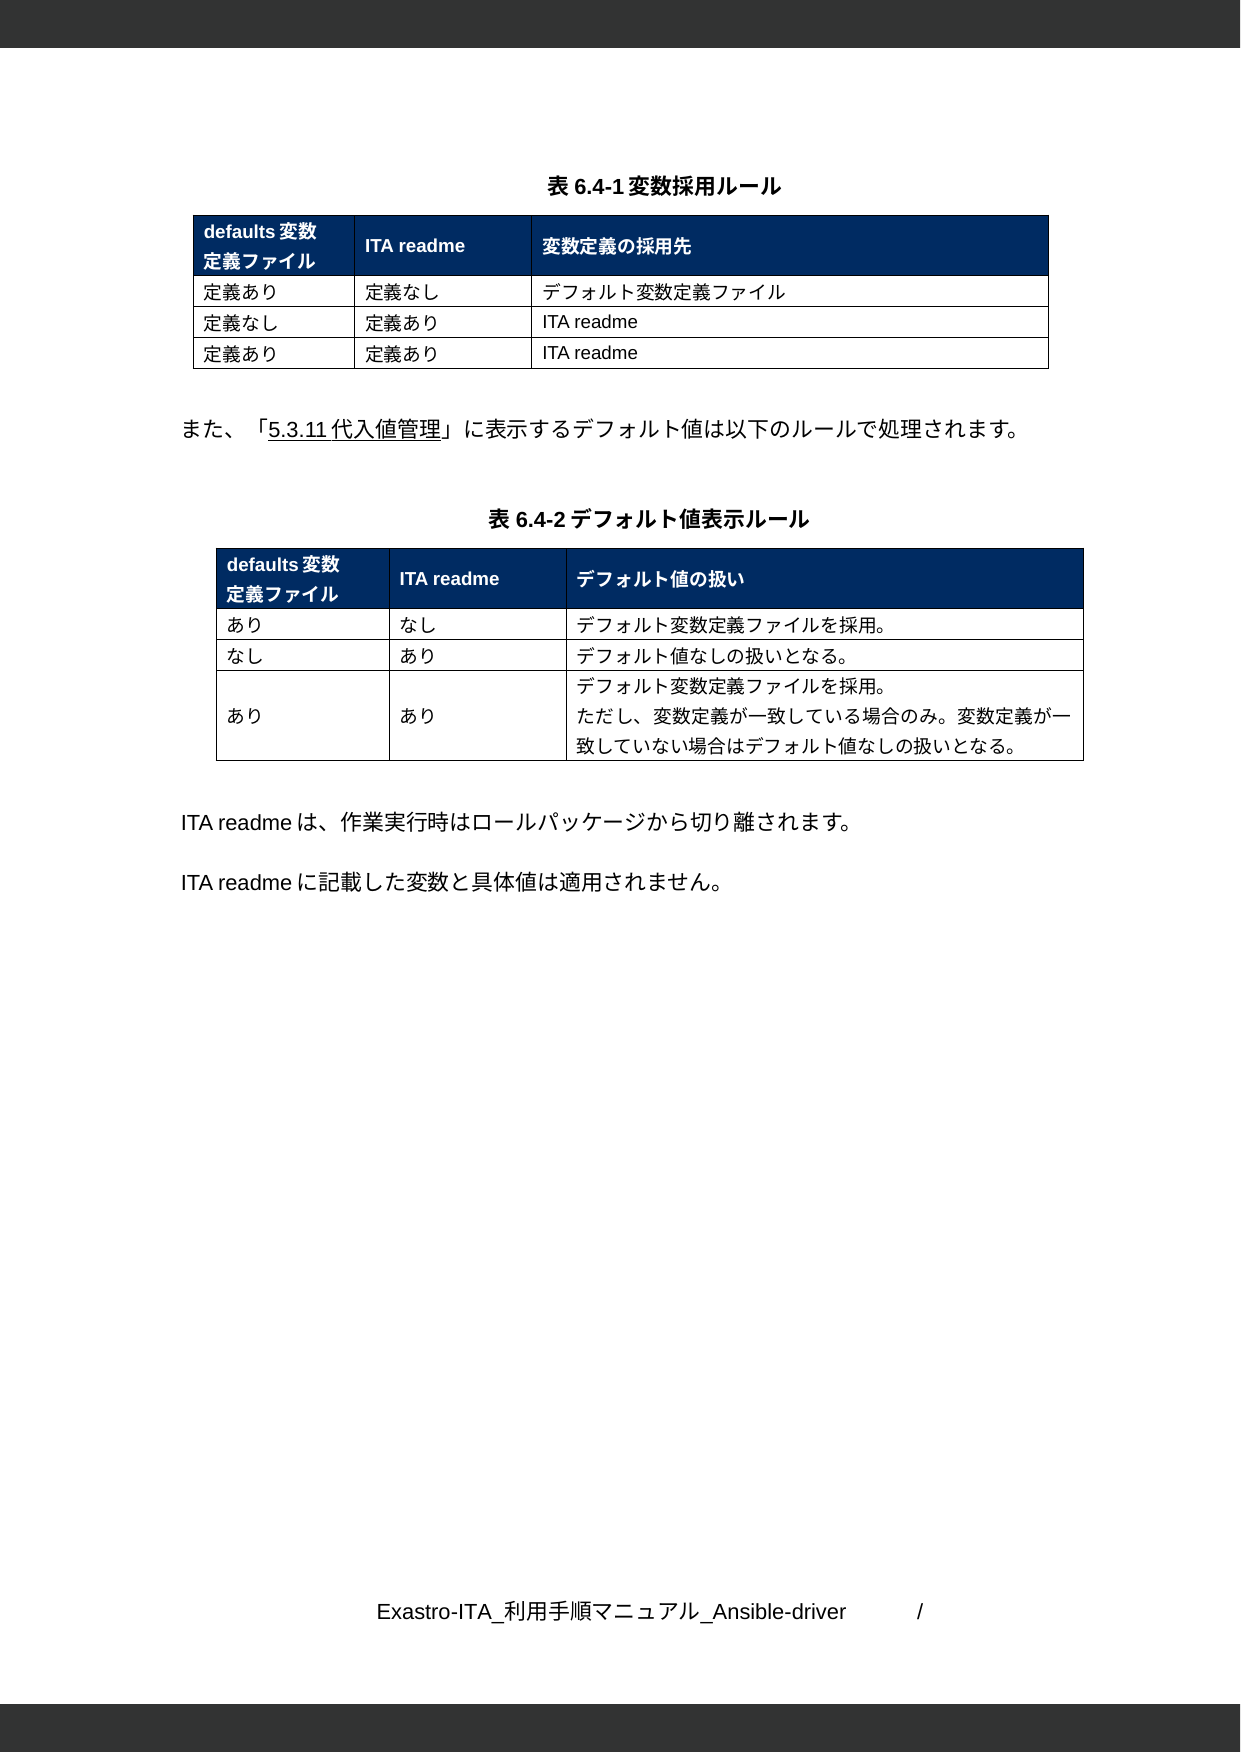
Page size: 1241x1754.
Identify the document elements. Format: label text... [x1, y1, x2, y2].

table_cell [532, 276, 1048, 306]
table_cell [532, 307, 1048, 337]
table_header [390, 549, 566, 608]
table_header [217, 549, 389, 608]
picture [0, 1704, 1241, 1752]
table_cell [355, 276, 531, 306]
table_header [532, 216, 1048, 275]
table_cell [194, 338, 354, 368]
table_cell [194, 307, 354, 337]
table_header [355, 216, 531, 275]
text ITA readmeに記載した変数と具体値は適用されません。 [148, 851, 1152, 910]
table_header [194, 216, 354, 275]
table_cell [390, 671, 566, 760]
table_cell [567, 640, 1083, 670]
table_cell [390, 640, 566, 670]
picture [0, 0, 1241, 48]
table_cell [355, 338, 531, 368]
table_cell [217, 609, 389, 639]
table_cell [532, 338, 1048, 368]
text 表 6.4-2デフォルト値表示ルール [148, 488, 1152, 547]
text また、「5.3.11代入値管理」に表示するデフォルト値は以下のルールで処理されます。 [148, 398, 1152, 458]
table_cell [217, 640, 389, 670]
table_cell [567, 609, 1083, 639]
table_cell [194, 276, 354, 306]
text ITA readmeは、作業実行時はロールパッケージから切り離されます。 [148, 791, 1152, 851]
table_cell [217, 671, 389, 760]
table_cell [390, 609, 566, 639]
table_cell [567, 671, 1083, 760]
text 表 6.4-1変数採用ルール [177, 155, 1152, 214]
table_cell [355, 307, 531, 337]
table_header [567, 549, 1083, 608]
